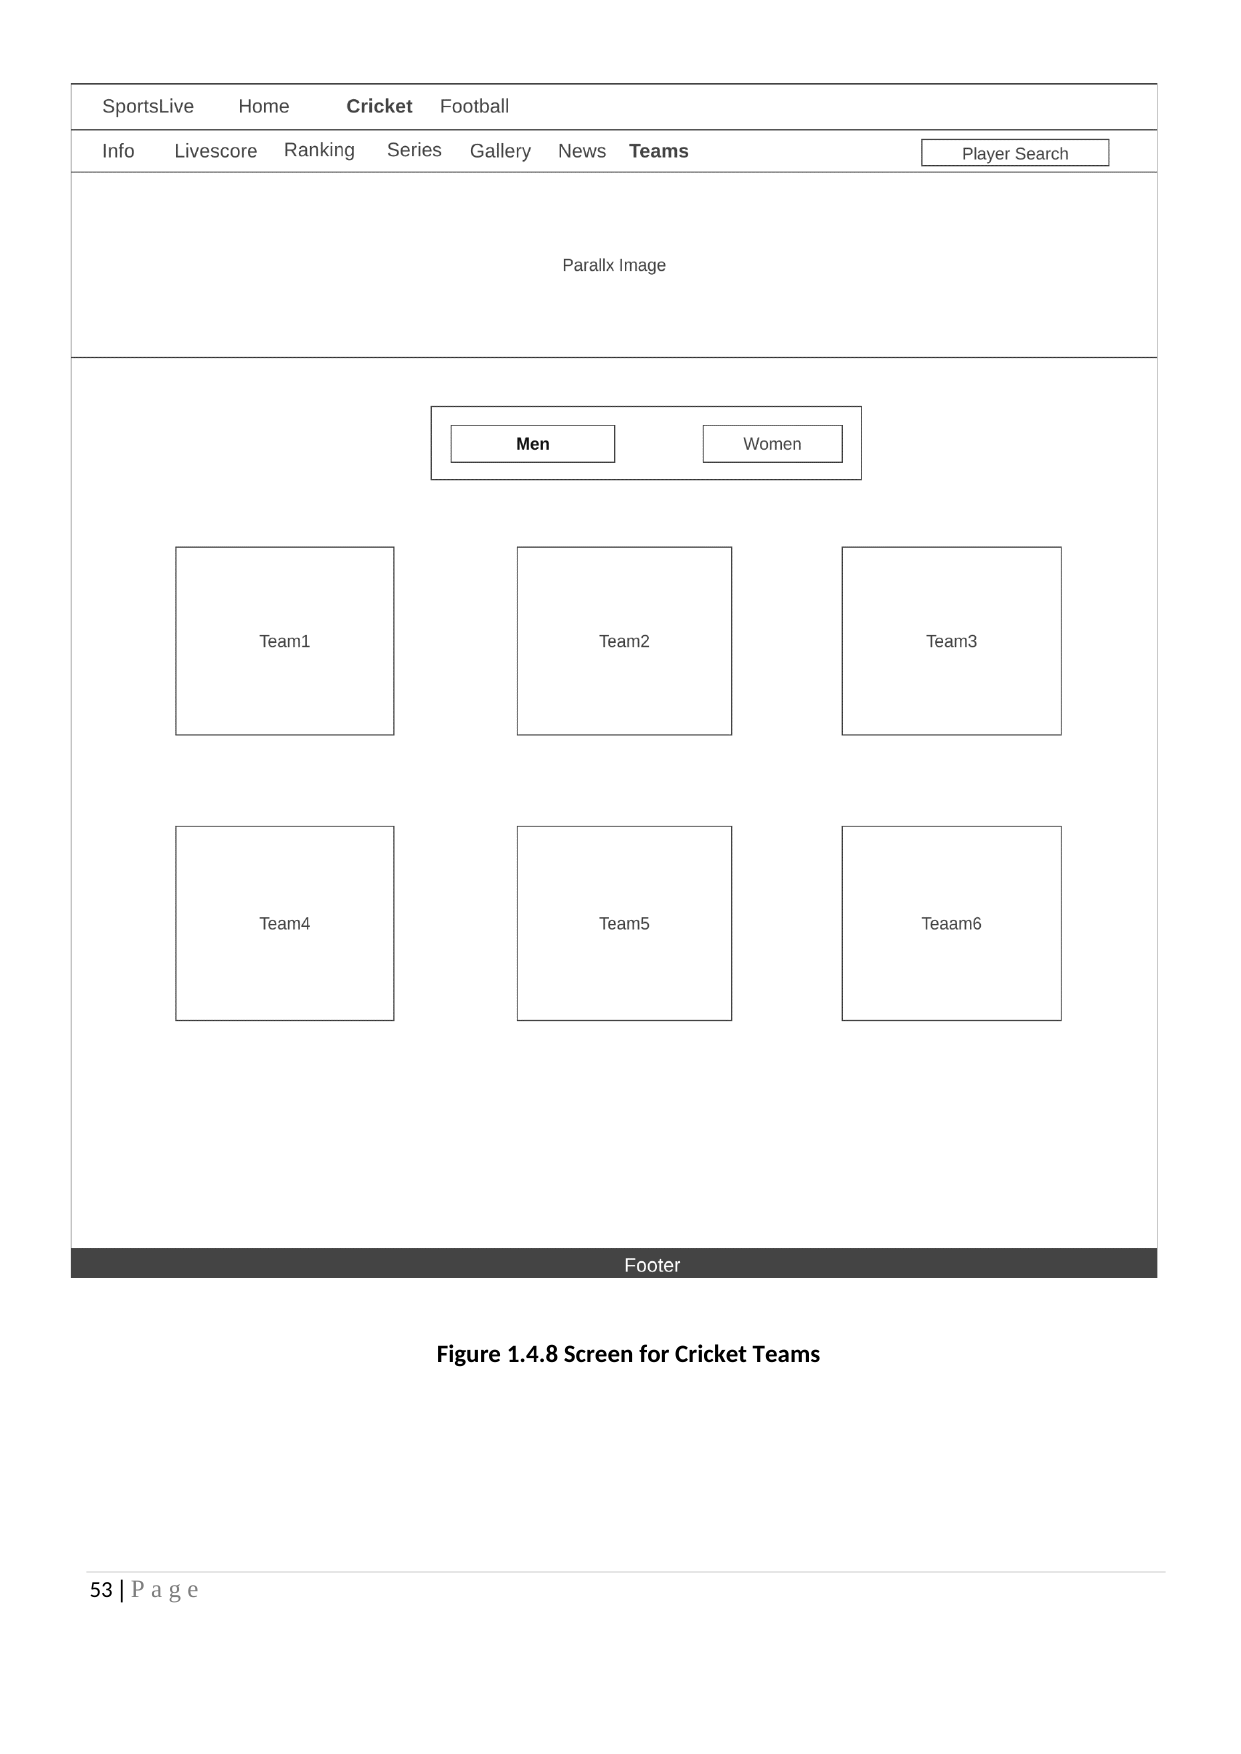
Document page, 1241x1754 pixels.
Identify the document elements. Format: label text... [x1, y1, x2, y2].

picture [70, 83, 1158, 1278]
text Figure 1.4.8 Screen for Cricket Teams [71, 1338, 1186, 1369]
